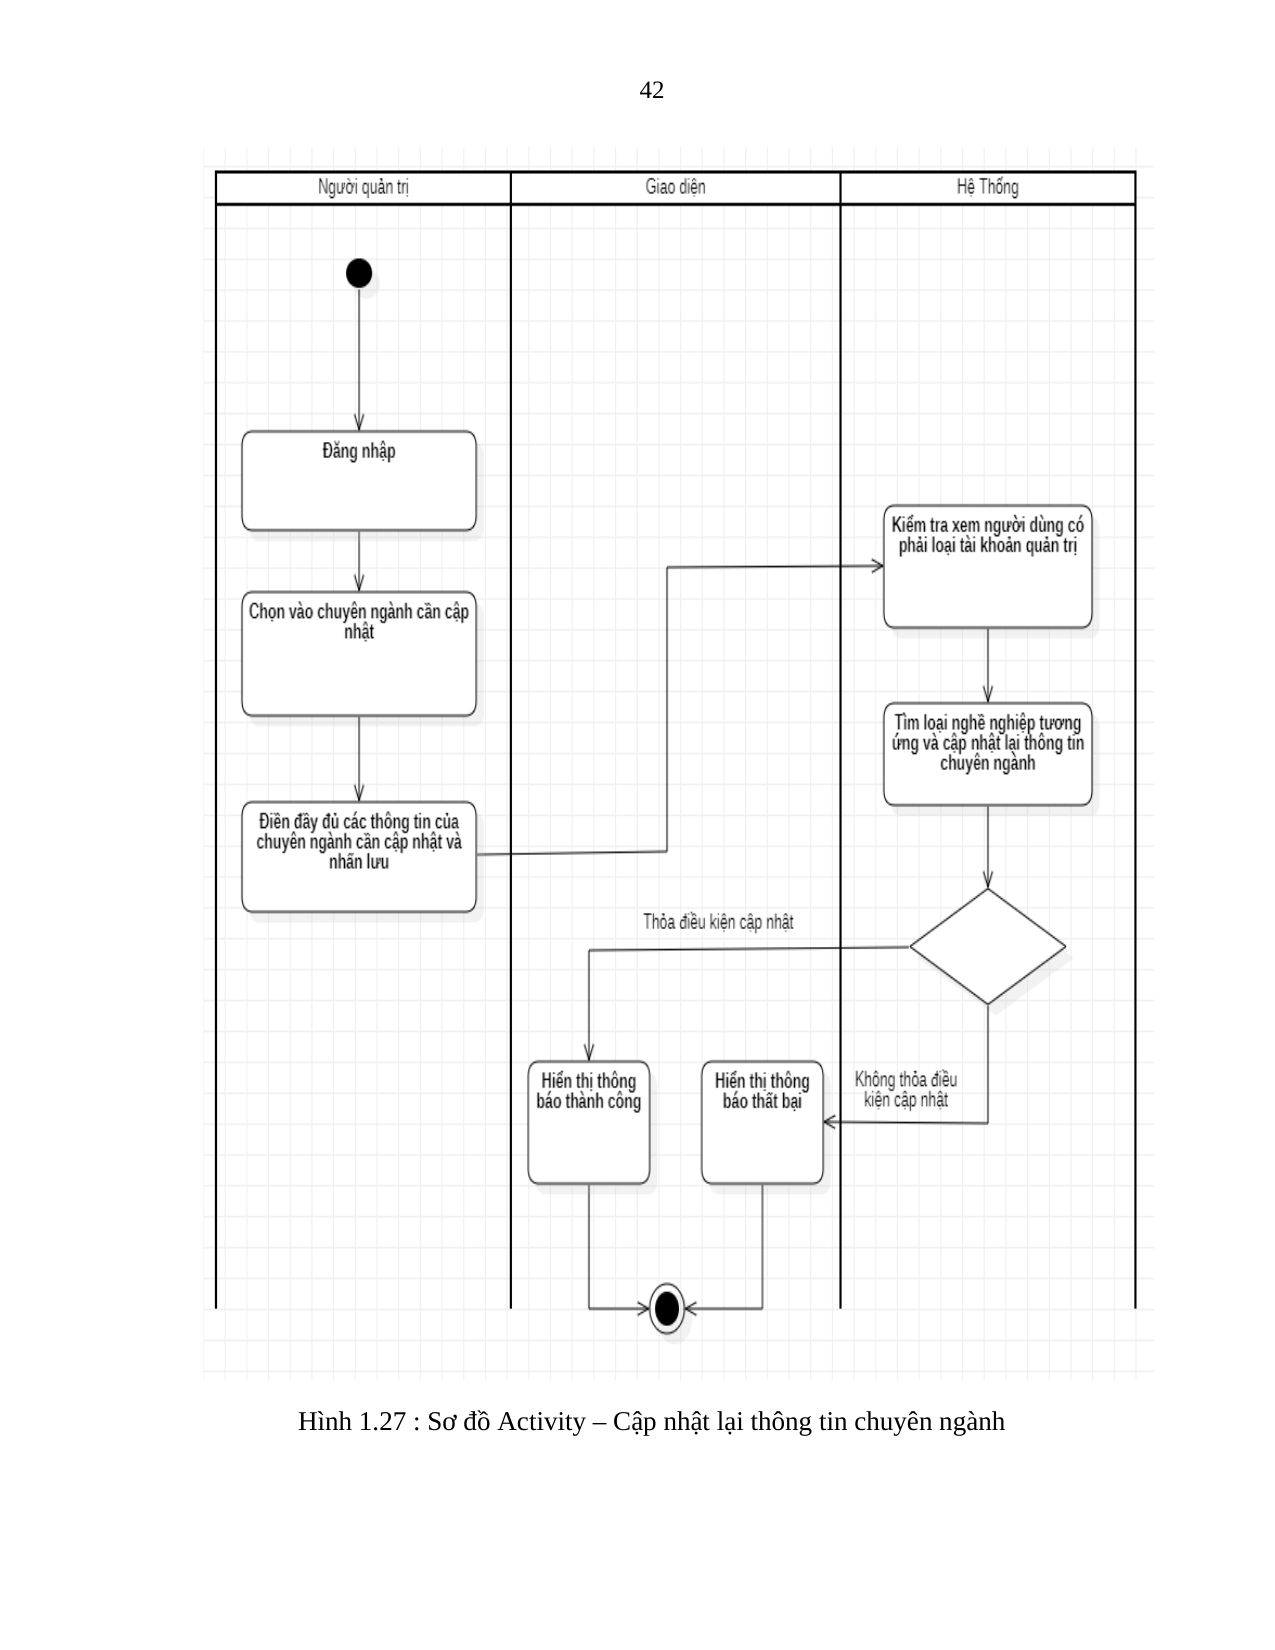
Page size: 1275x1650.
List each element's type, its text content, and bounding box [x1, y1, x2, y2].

picture [203, 147, 1155, 1380]
